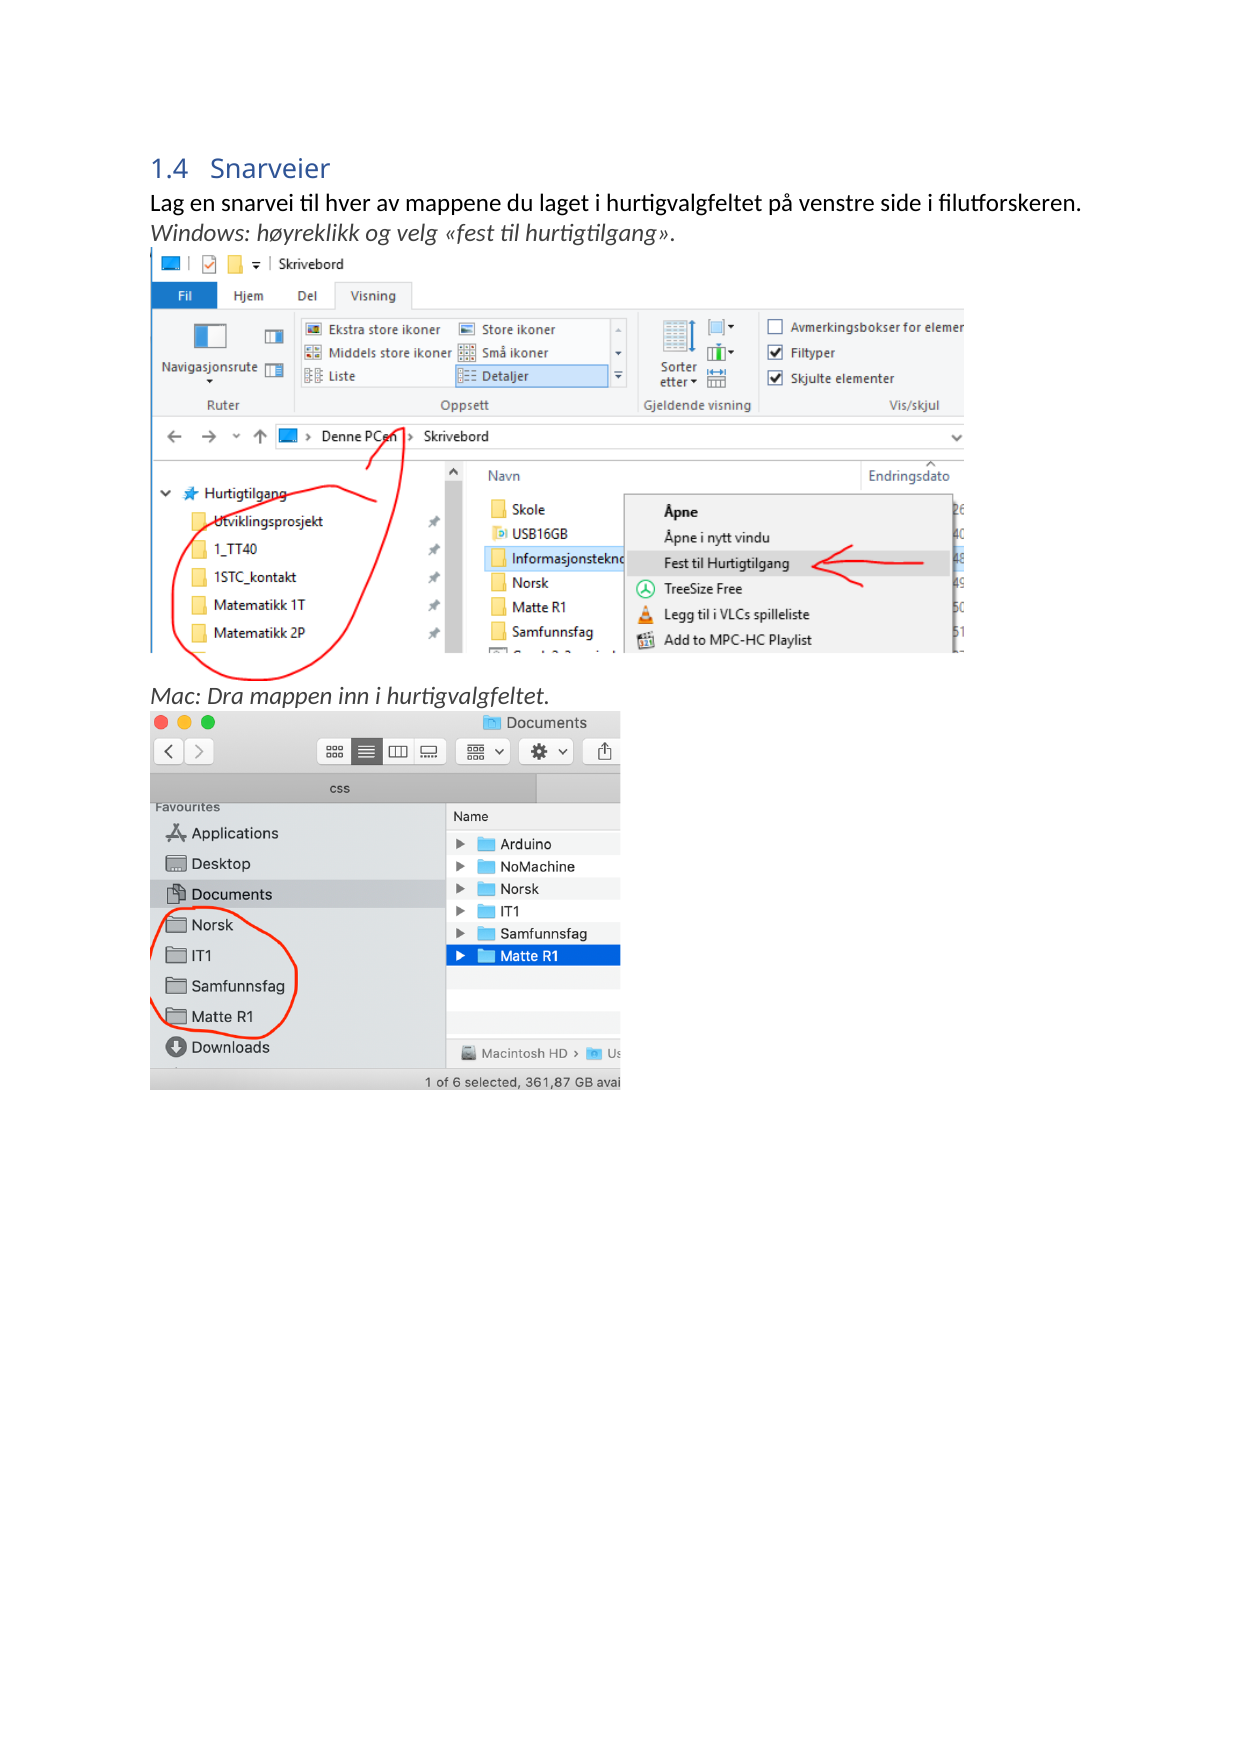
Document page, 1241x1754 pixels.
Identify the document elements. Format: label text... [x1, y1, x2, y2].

text Mac: Dra mappen inn i hurtigvalgfeltet. [150, 681, 1090, 711]
picture [150, 247, 964, 681]
picture [150, 711, 621, 1090]
subtitle Snarveier [150, 150, 1090, 187]
text Lag en snarvei til hver av mappene du laget i hurtigvalgfeltet på venstre side i filutforskeren. [150, 187, 1090, 217]
text Windows: høyreklikk og velg «fest til hurtigtilgang». [150, 217, 1090, 248]
